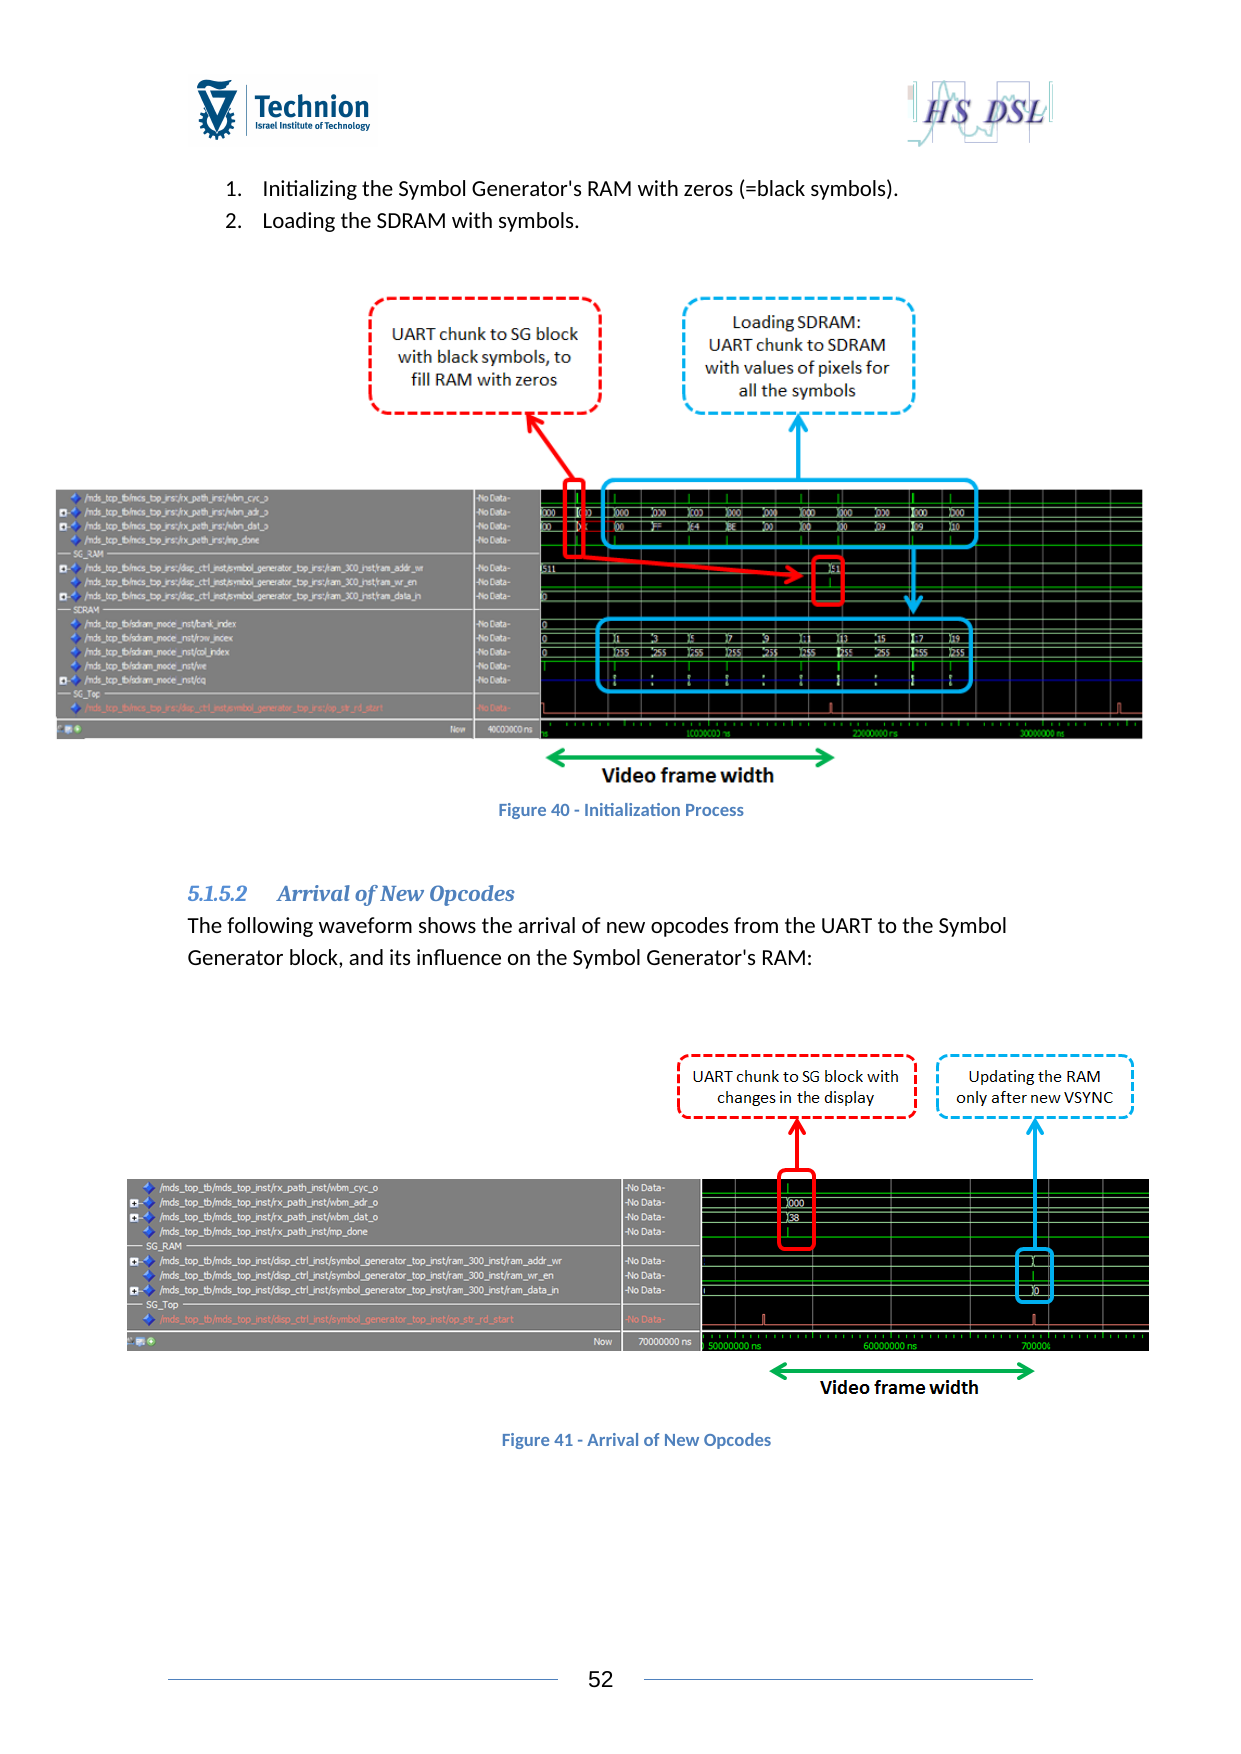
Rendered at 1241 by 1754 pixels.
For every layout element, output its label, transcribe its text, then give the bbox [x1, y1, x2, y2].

text The following waveform shows the arrival of new opcodes from the UART to the Symbol Generator block, and its influence on the Symbol Generator's RAM: [187, 911, 1053, 971]
picture [907, 73, 1053, 147]
subtitle Arrival of New Opcodes [187, 881, 1053, 907]
list Loading the SDRAM with symbols. [225, 206, 1053, 234]
picture [44, 275, 1150, 802]
picture [115, 1041, 1154, 1417]
picture [187, 74, 378, 147]
list Initializing the Symbol Generator's RAM with zeros (=black symbols). [225, 174, 1053, 202]
